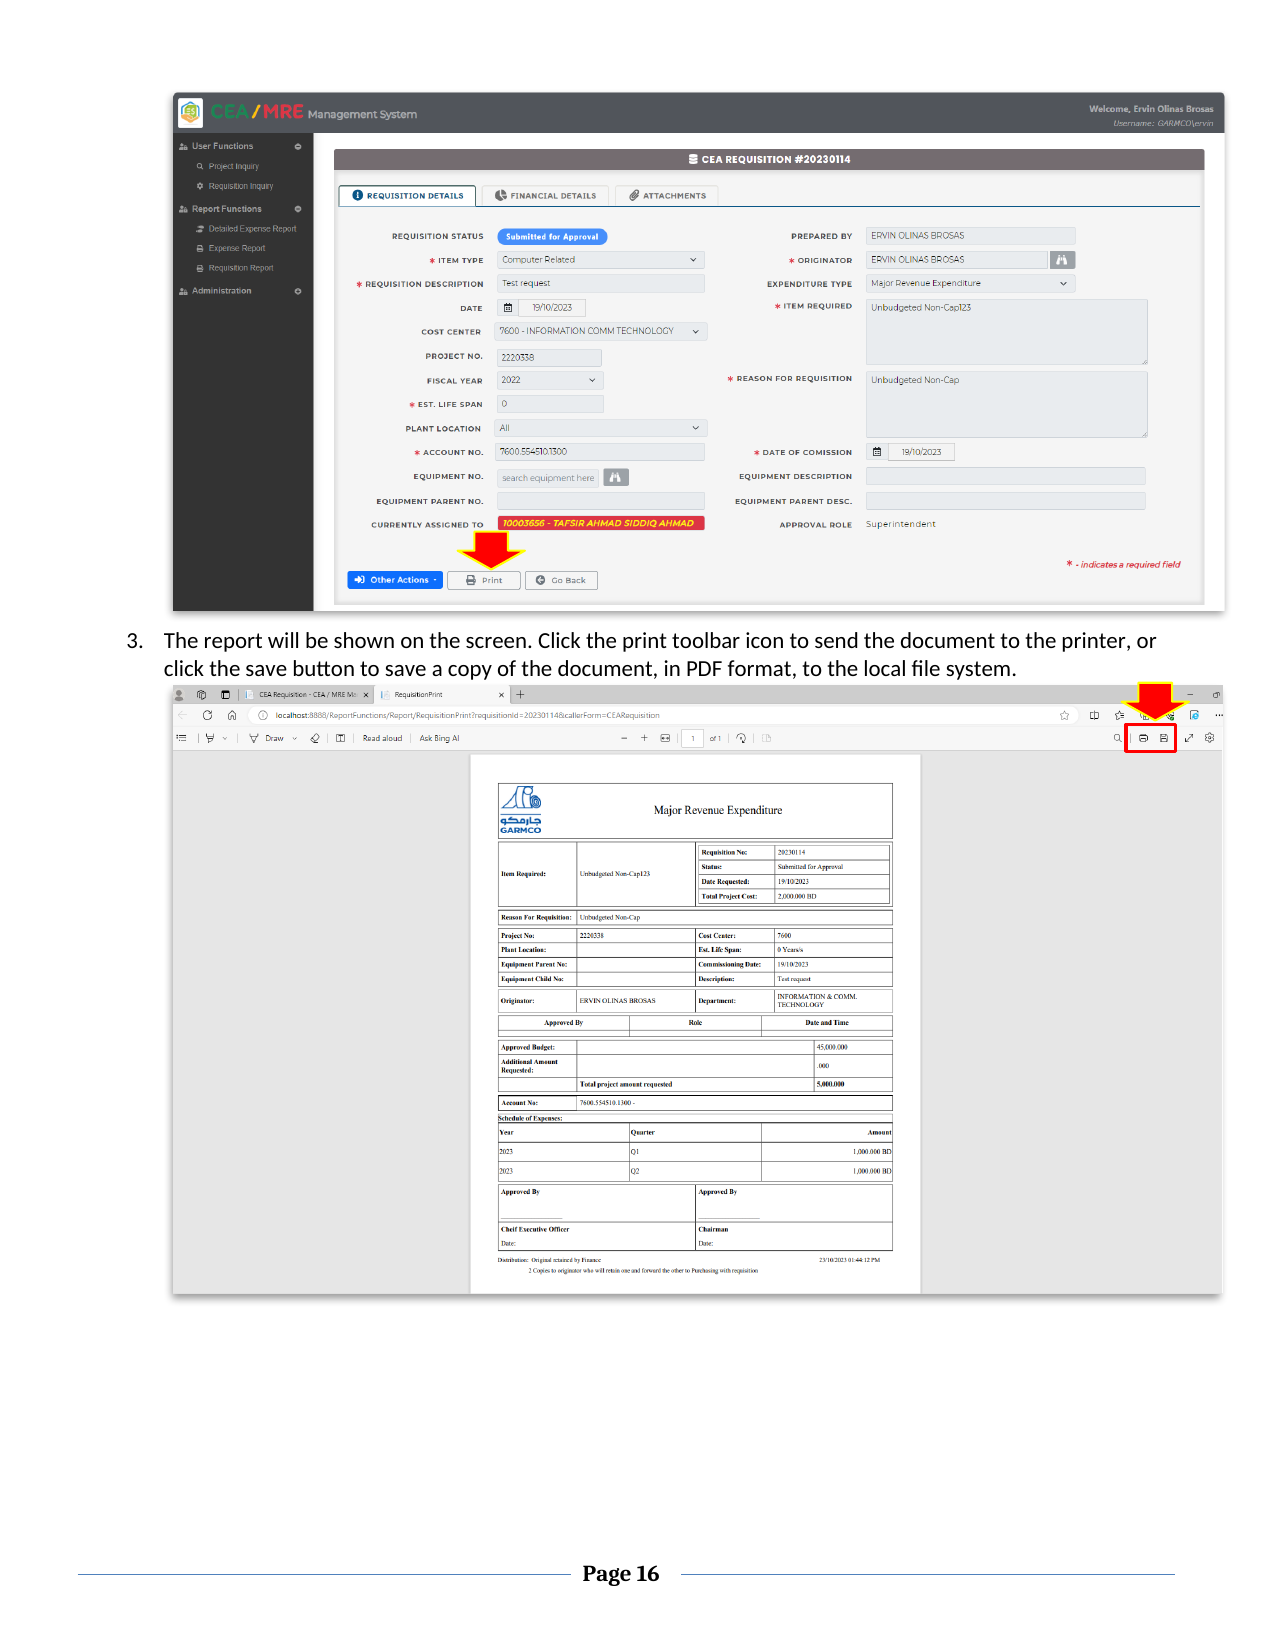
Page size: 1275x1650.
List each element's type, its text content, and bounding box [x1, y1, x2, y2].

list The report will be shown on the screen. Click the print toolbar icon to send the document to the printer, or click the save button to save a copy of the document, in PDF format, to the local file system. [126, 626, 1186, 682]
picture [173, 685, 1223, 1294]
picture [173, 91, 1225, 611]
